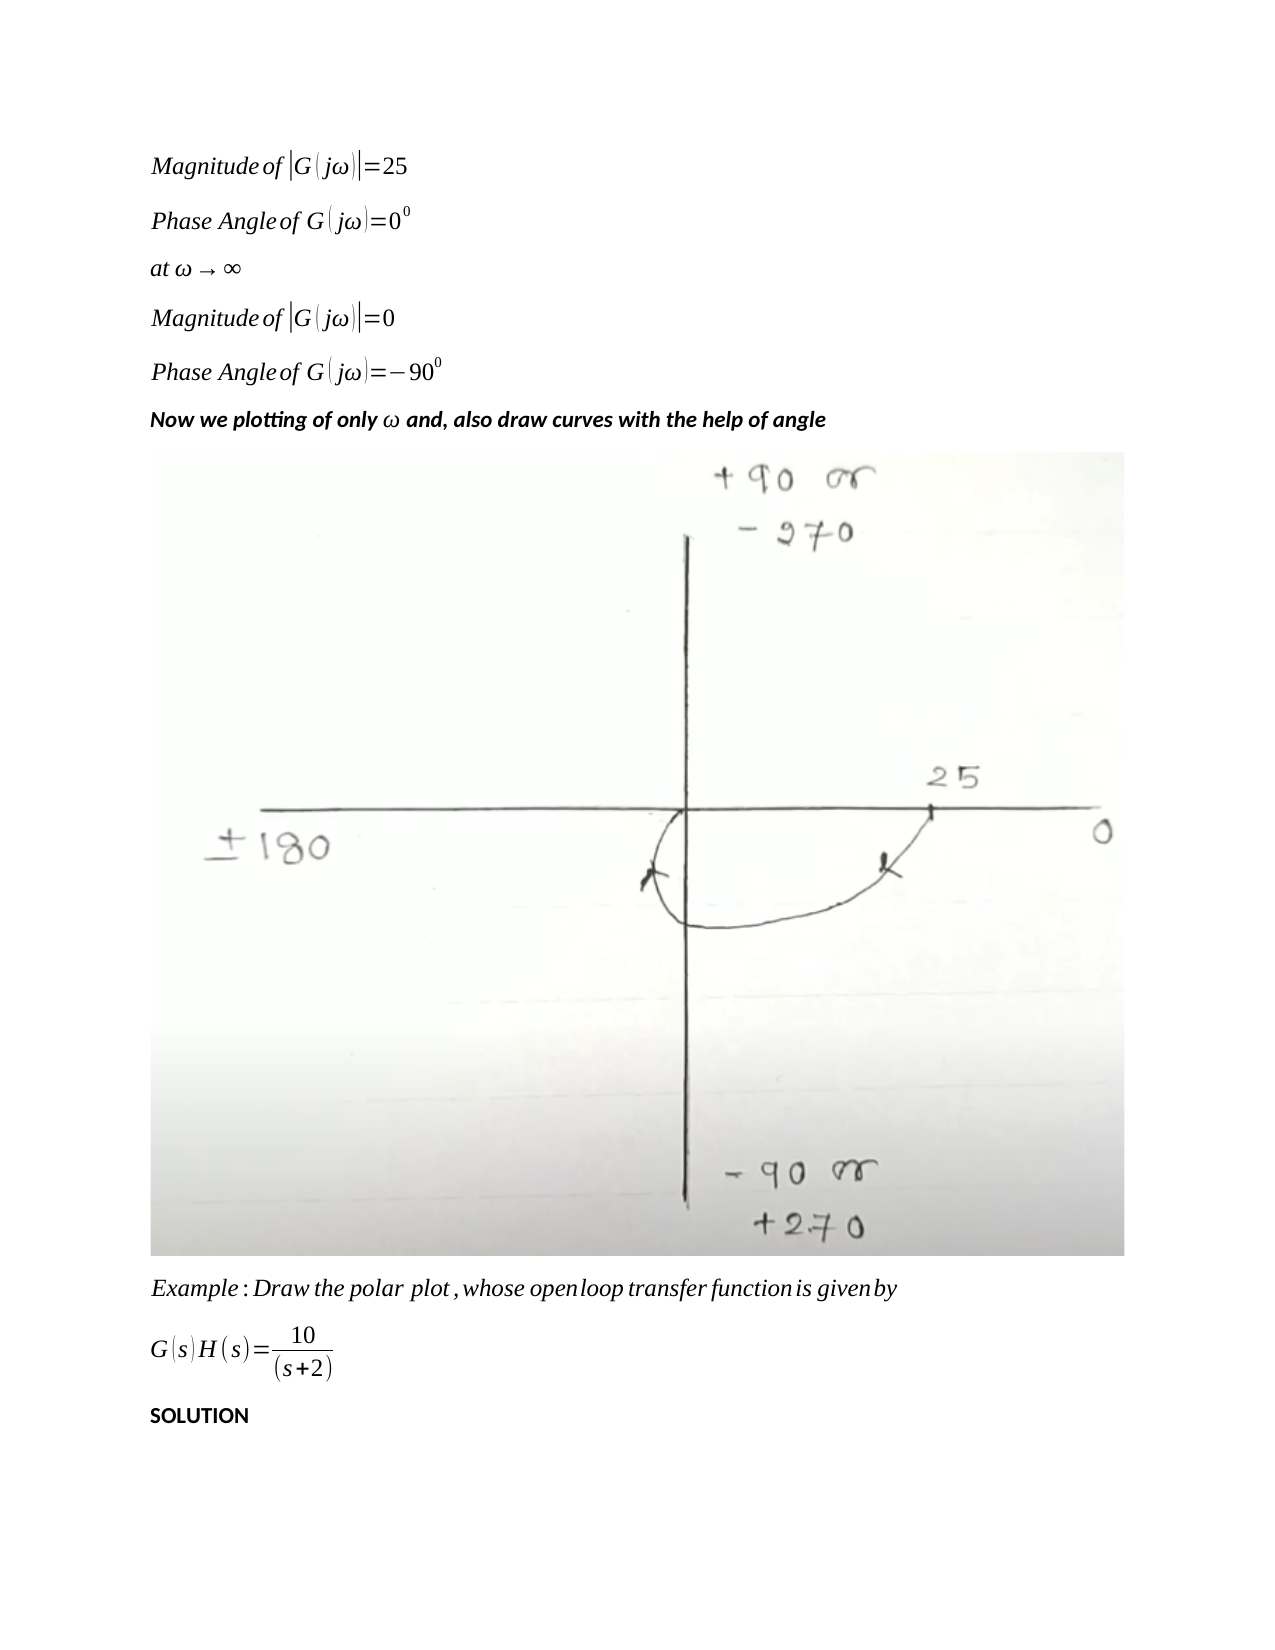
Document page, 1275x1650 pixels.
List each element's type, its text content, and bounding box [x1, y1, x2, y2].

text SOLUTION [150, 1402, 1125, 1430]
text Now we plotting of only and, also draw curves with the help of angle [150, 405, 1125, 433]
picture [150, 452, 1125, 1256]
